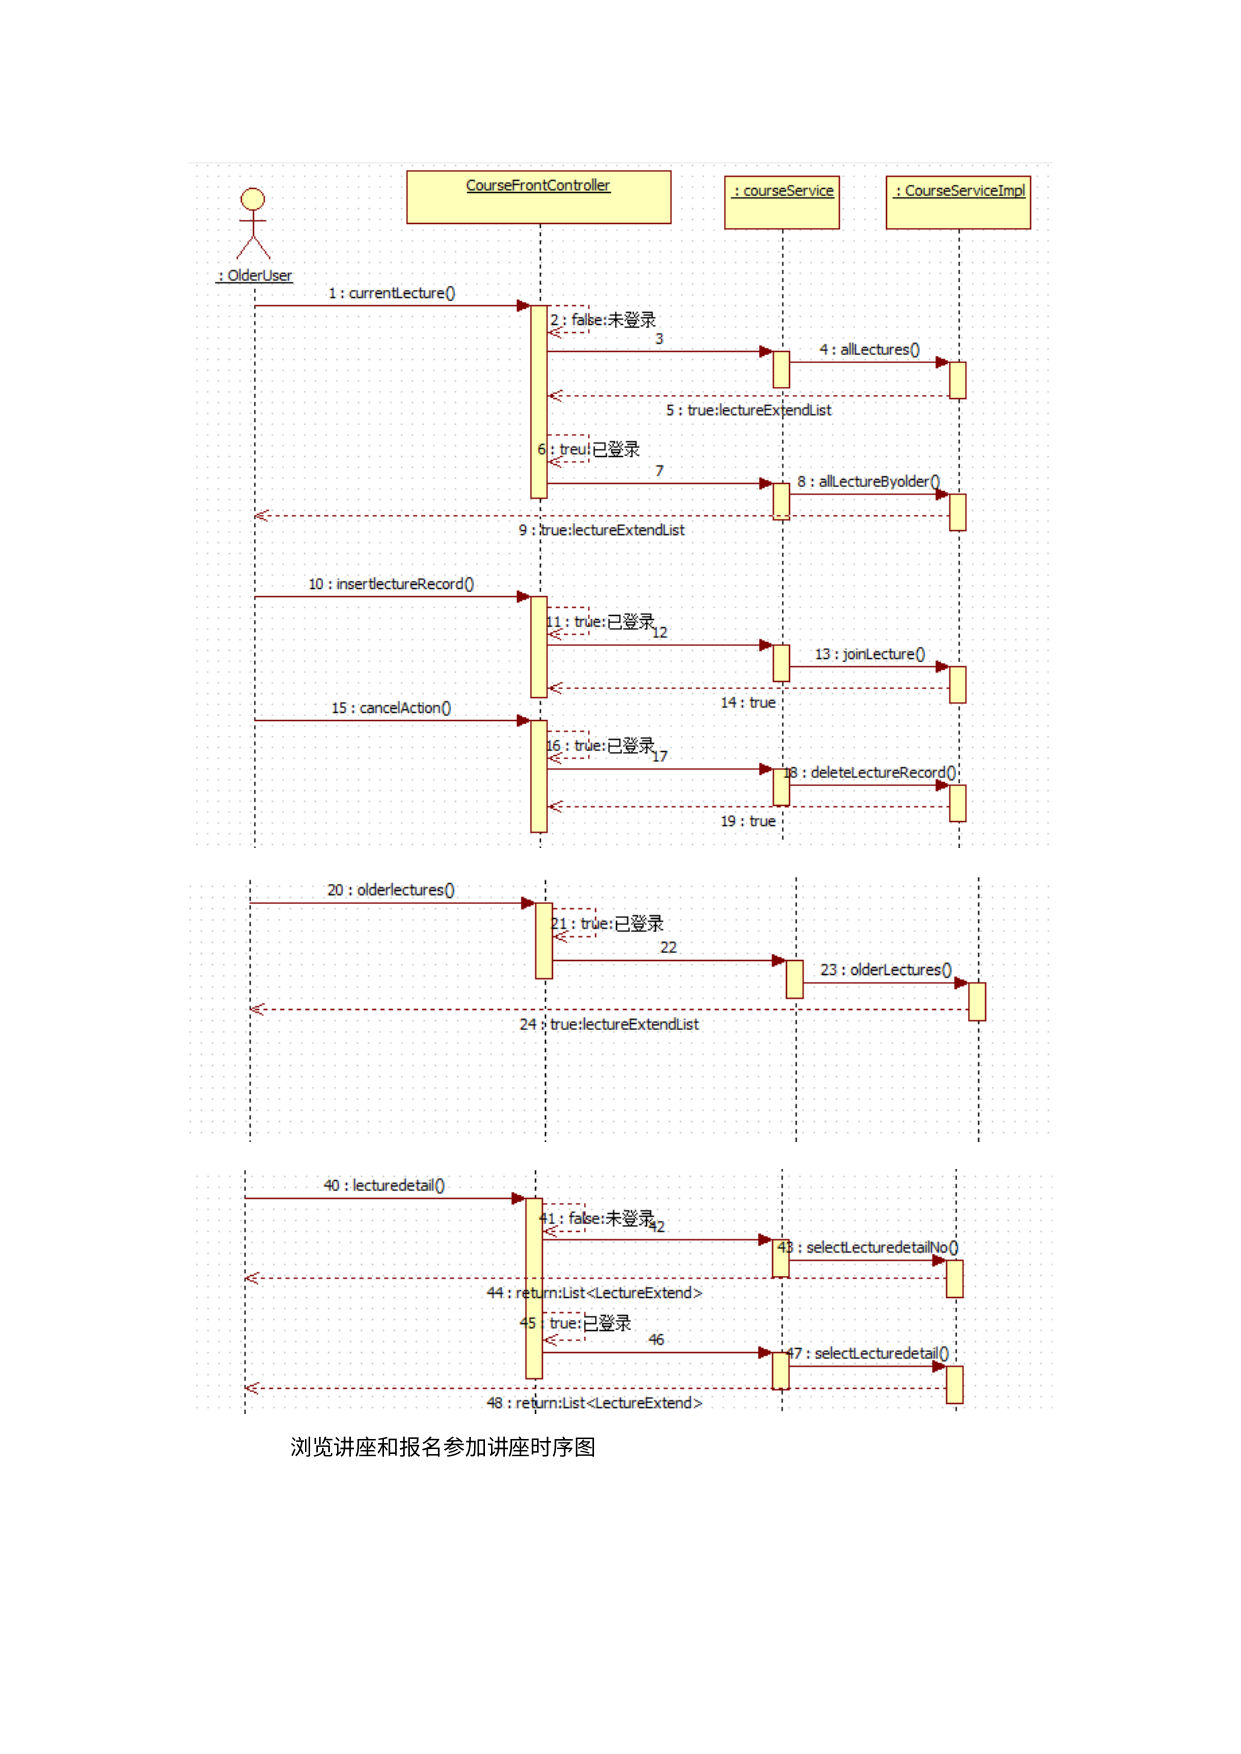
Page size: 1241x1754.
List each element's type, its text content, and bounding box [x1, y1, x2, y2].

picture [187, 877, 1052, 1142]
picture [187, 162, 1053, 848]
picture [187, 1169, 1053, 1414]
text 浏览讲座和报名参加讲座时序图 [187, 1429, 1053, 1462]
